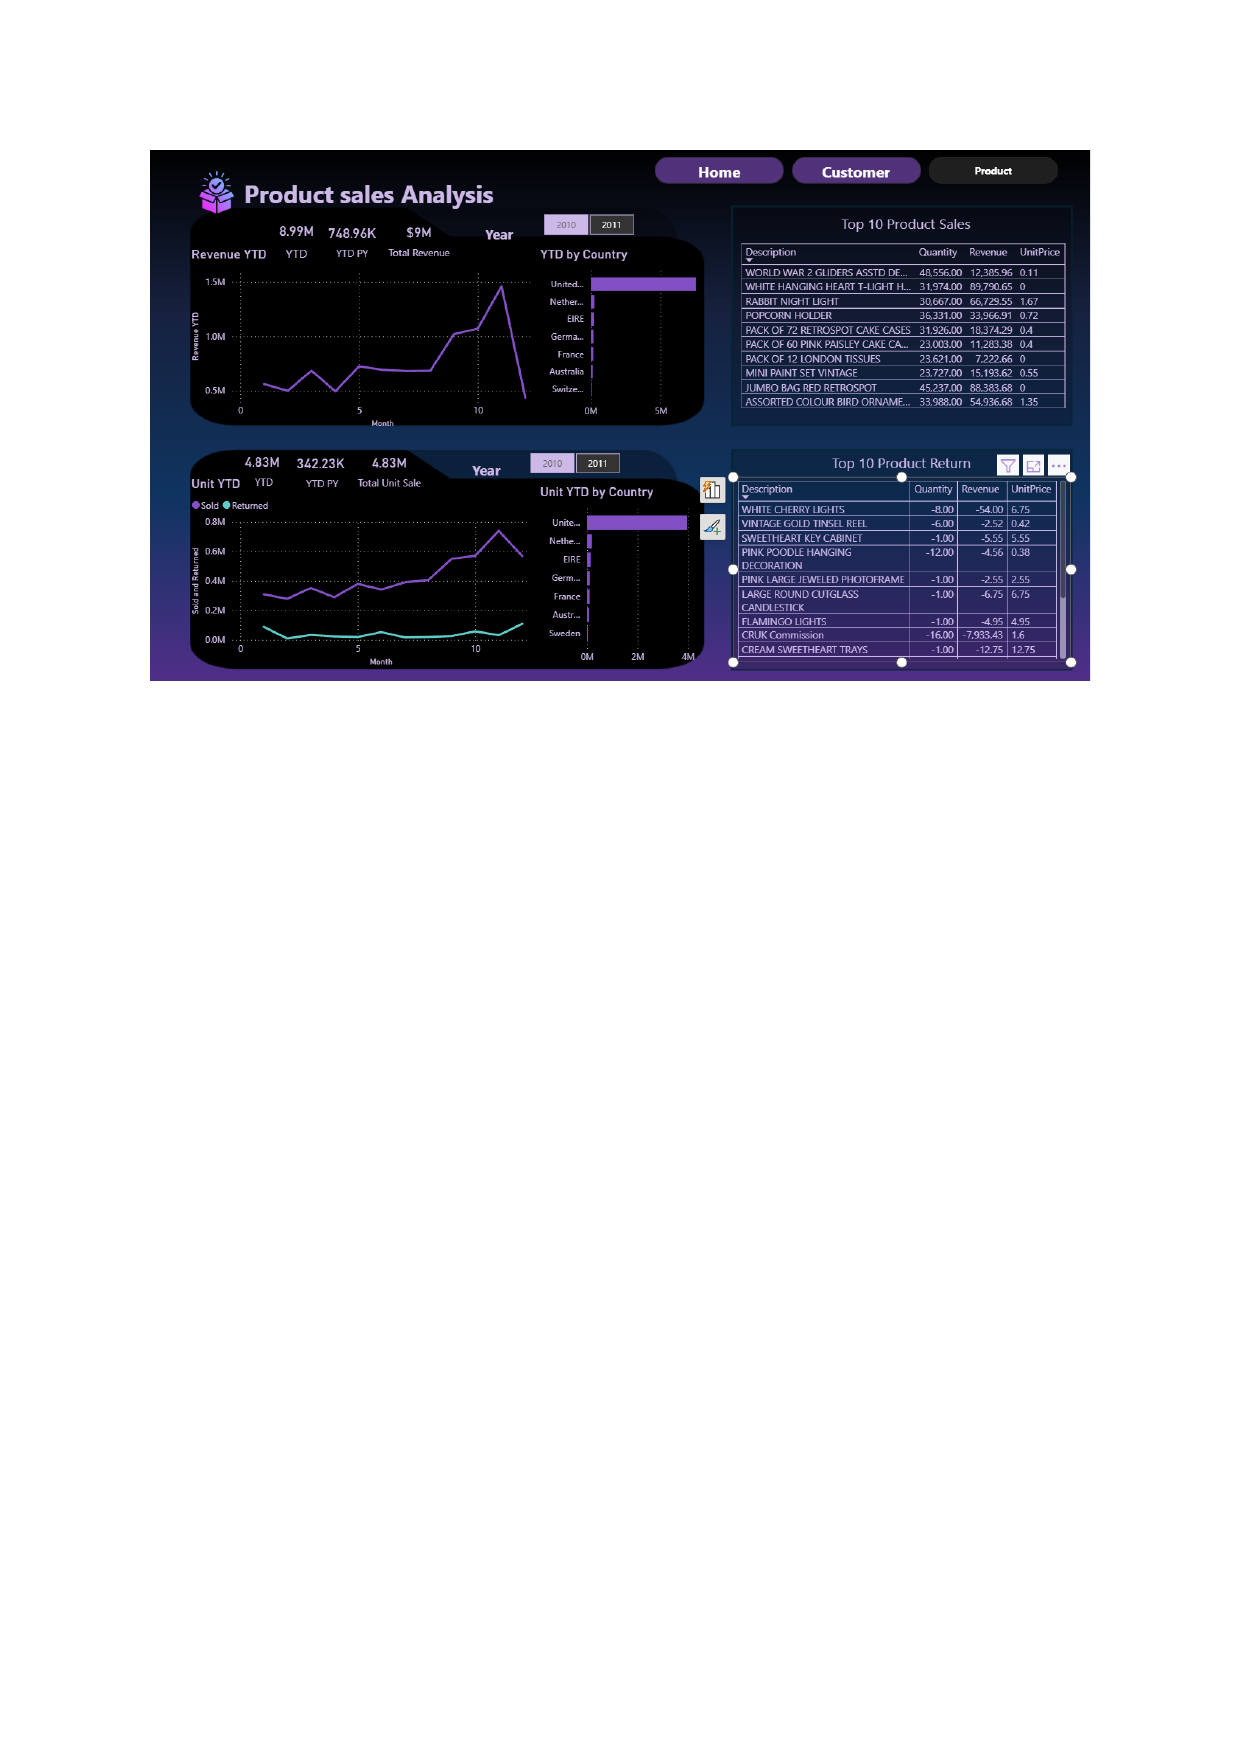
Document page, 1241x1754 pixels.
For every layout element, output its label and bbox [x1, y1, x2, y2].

picture [150, 150, 1091, 681]
